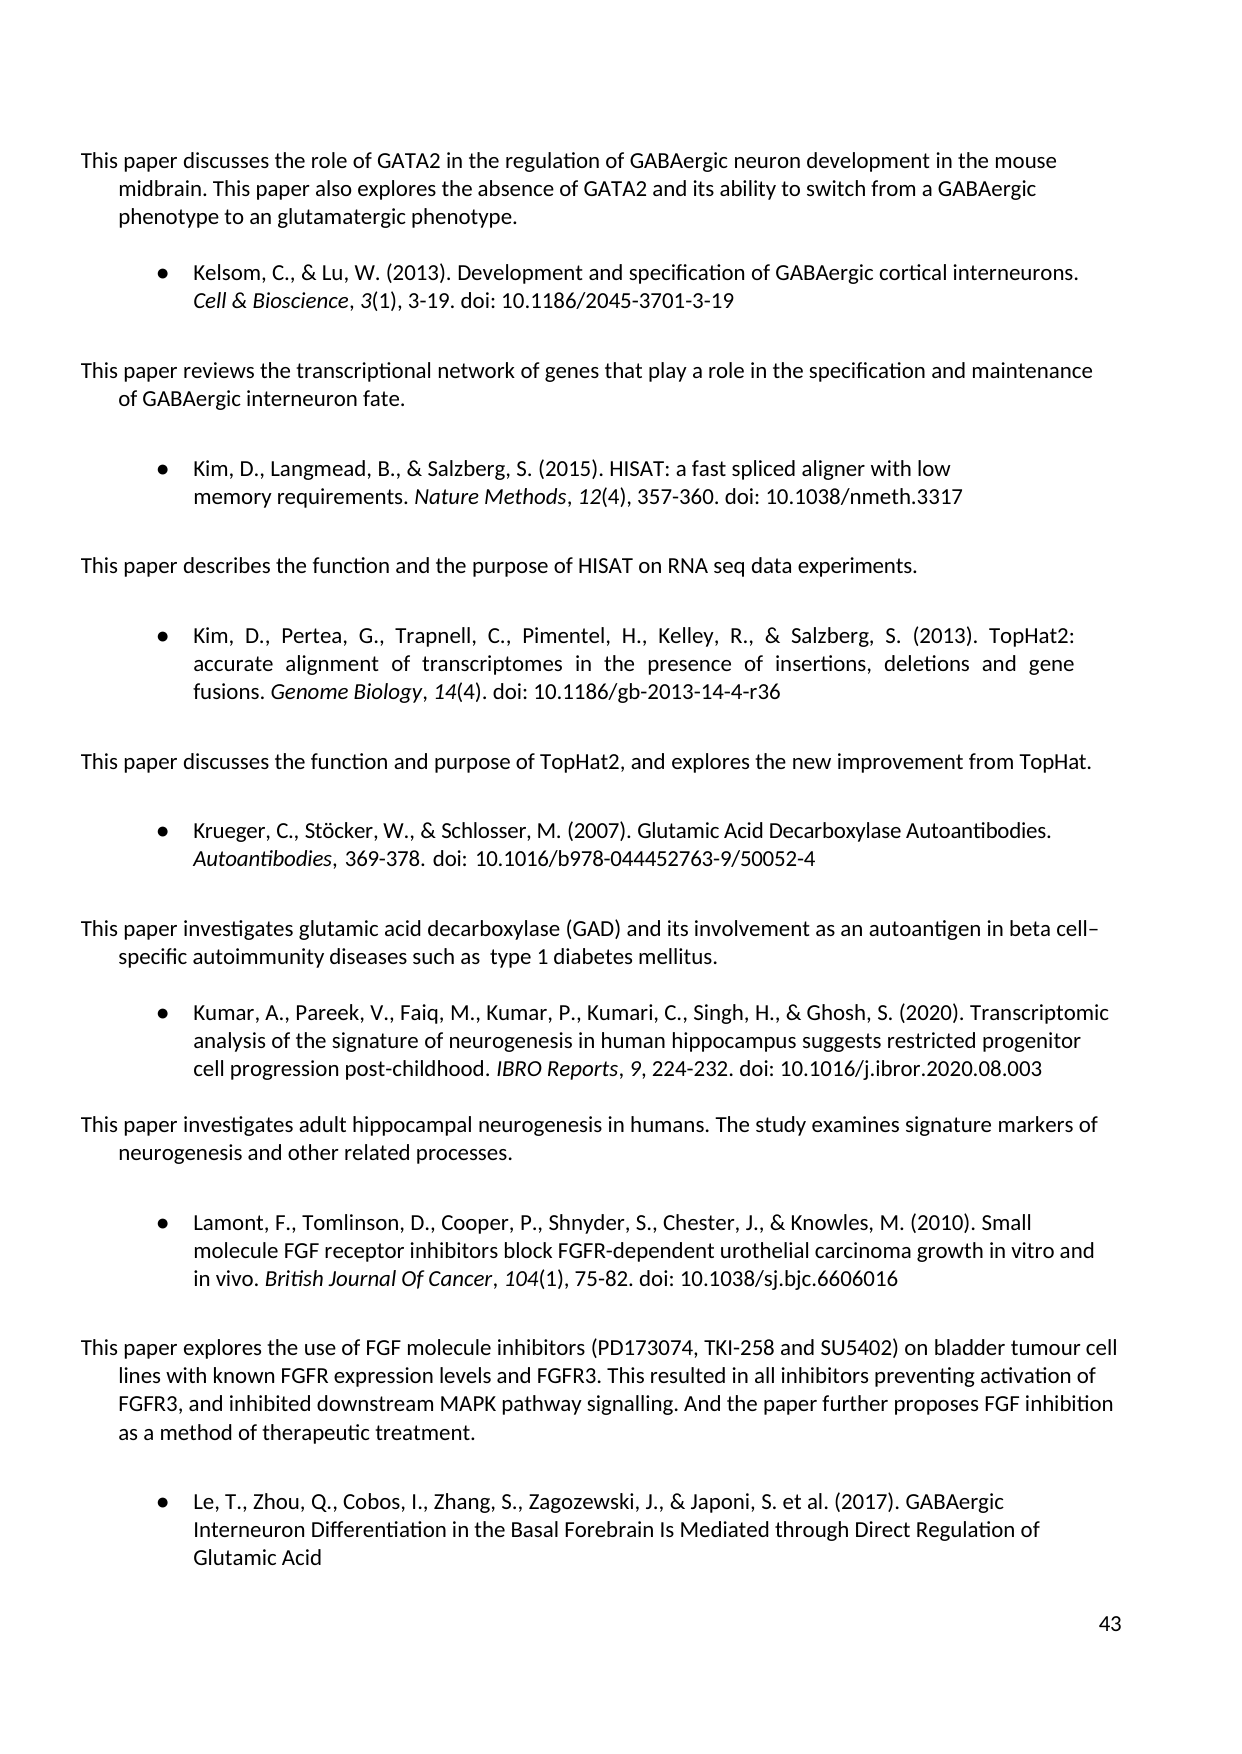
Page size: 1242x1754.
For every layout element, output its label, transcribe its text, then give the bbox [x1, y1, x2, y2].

text This paper investigates adult hippocampal neurogenesis in humans. The study examines signature markers of neurogenesis and other related processes. [81, 1110, 1110, 1166]
text This paper investigates glutamic acid decarboxylase (GAD) and its involvement as an autoantigen in beta cell–specific autoimmunity diseases such as type 1 diabetes mellitus. [81, 914, 1138, 970]
list Krueger, C., Stöcker, W., & Schlosser, M. (2007). Glutamic Acid Decarboxylase Autoantibodies. [156, 816, 1138, 844]
list Kelsom, C., & Lu, W. (2013). Development and specification of GABAergic cortical interneurons. Cell & Bioscience, 3(1), 3-19. doi: 10.1186/2045-3701-3-19 [156, 258, 1112, 314]
text This paper describes the function and the purpose of HISAT on RNA seq data experiments. [81, 552, 1138, 579]
list Lamont, F., Tomlinson, D., Cooper, P., Shnyder, S., Chester, J., & Knowles, M. (2010). Small molecule FGF receptor inhibitors block FGFR-dependent urothelial carcinoma growth in vitro and in vivo. British Journal Of Cancer, 104(1), 75-82. doi: 10.1038/sj.bjc.6606016 [156, 1208, 1106, 1292]
text This paper discusses the function and purpose of TopHat2, and explores the new improvement from TopHat. [81, 747, 1110, 775]
list Kim, D., Langmead, B., & Salzberg, S. (2015). HISAT: a fast spliced aligner with low memory requirements. Nature Methods, 12(4), 357-360. doi: 10.1038/nmeth.3317 [156, 454, 1029, 510]
text Autoantibodies, 369-378. doi: 10.1016/b978-044452763-9/50052-4 [193, 844, 1138, 872]
text This paper explores the use of FGF molecule inhibitors (PD173074, TKI-258 and SU5402) on bladder tumour cell lines with known FGFR expression levels and FGFR3. This resulted in all inhibitors preventing activation of FGFR3, and inhibited downstream MAPK pathway signalling. And the paper further proposes FGF inhibition as a method of therapeutic treatment. [81, 1333, 1121, 1446]
list Le, T., Zhou, Q., Cobos, I., Zhang, S., Zagozewski, J., & Japoni, S. et al. (2017). GABAergic Interneuron Differentiation in the Basal Forebrain Is Mediated through Direct Regulation of Glutamic Acid [156, 1487, 1116, 1571]
text This paper discusses the role of GATA2 in the regulation of GABAergic neuron development in the mouse midbrain. This paper also explores the absence of GATA2 and its ability to switch from a GABAergic phenotype to an glutamatergic phenotype. [81, 146, 1122, 231]
text This paper reviews the transcriptional network of genes that play a role in the specification and maintenance of GABAergic interneuron fate. [81, 356, 1112, 412]
list Kumar, A., Pareek, V., Faiq, M., Kumar, P., Kumari, C., Singh, H., & Ghosh, S. (2020). Transcriptomic analysis of the signature of neurogenesis in human hippocampus suggests restricted progenitor cell progression post-childhood. IBRO Reports, 9, 224-232. doi: 10.1016/j.ibror.2020.08.003 [156, 998, 1114, 1082]
list Kim, D., Pertea, G., Trapnell, C., Pimentel, H., Kelley, R., & Salzberg, S. (2013). TopHat2: accurate alignment of transcriptomes in the presence of insertions, deletions and gene fusions. Genome Biology, 14(4). doi: 10.1186/gb-2013-14-4-r36 [156, 621, 1075, 705]
